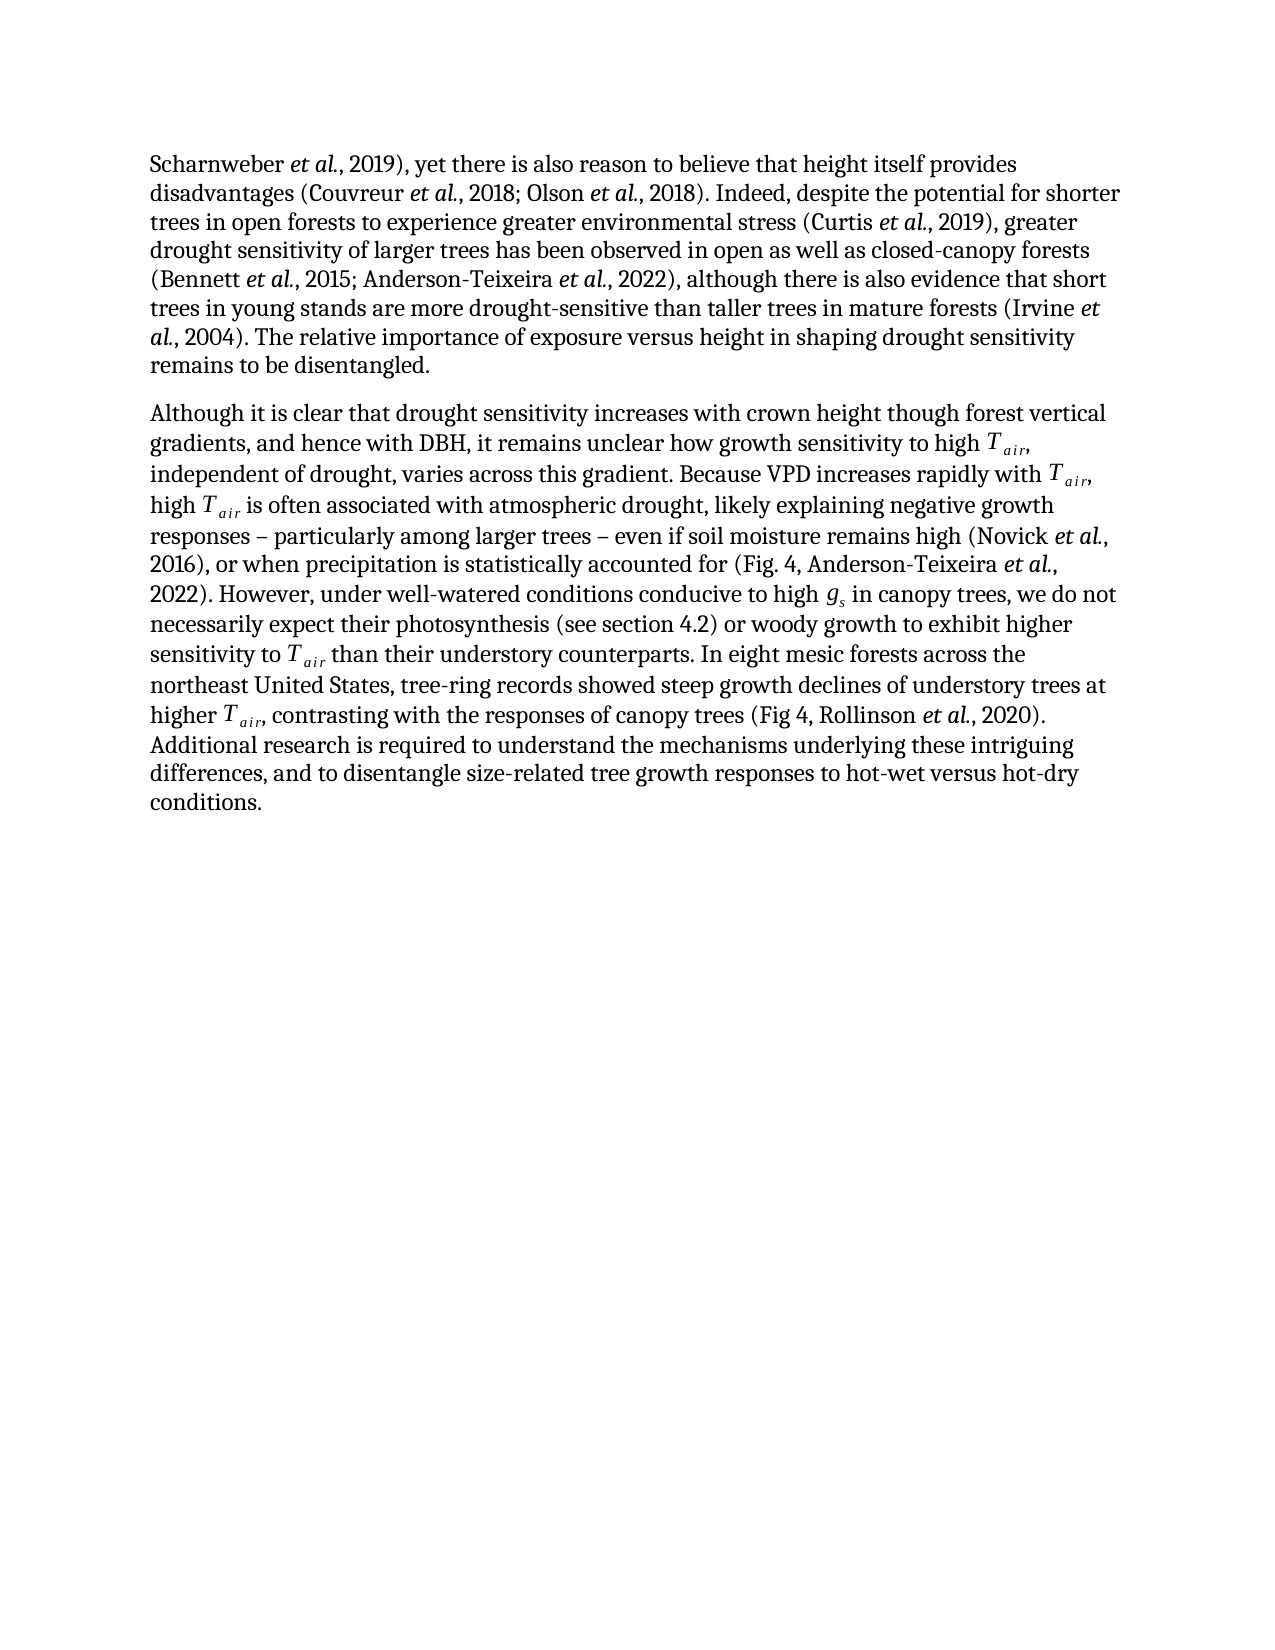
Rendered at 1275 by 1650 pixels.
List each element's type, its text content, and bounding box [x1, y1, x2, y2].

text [150, 150, 1125, 380]
text Although it is clear that drought sensitivity increases with crown height though forest vertical gradients, and hence with DBH, it remains unclear how growth sensitivity to high , independent of drought, varies across this gradient. Because VPD increases rapidly with , high is often associated with atmospheric drought, likely explaining negative growth responses – particularly among larger trees – even if soil moisture remains high (Novick et al., 2016), or when precipitation is statistically accounted for (Fig. 4, Anderson-Teixeira et al., 2022). However, under well-watered conditions conducive to high in canopy trees, we do not necessarily expect their photosynthesis (see section 4.2) or woody growth to exhibit higher sensitivity to than their understory counterparts. In eight mesic forests across the northeast United States, tree-ring records showed steep growth declines of understory trees at higher , contrasting with the responses of canopy trees (Fig 4, Rollinson et al., 2020). Additional research is required to understand the mechanisms underlying these intriguing differences, and to disentangle size-related tree growth responses to hot-wet versus hot-dry conditions. [150, 399, 1125, 817]
